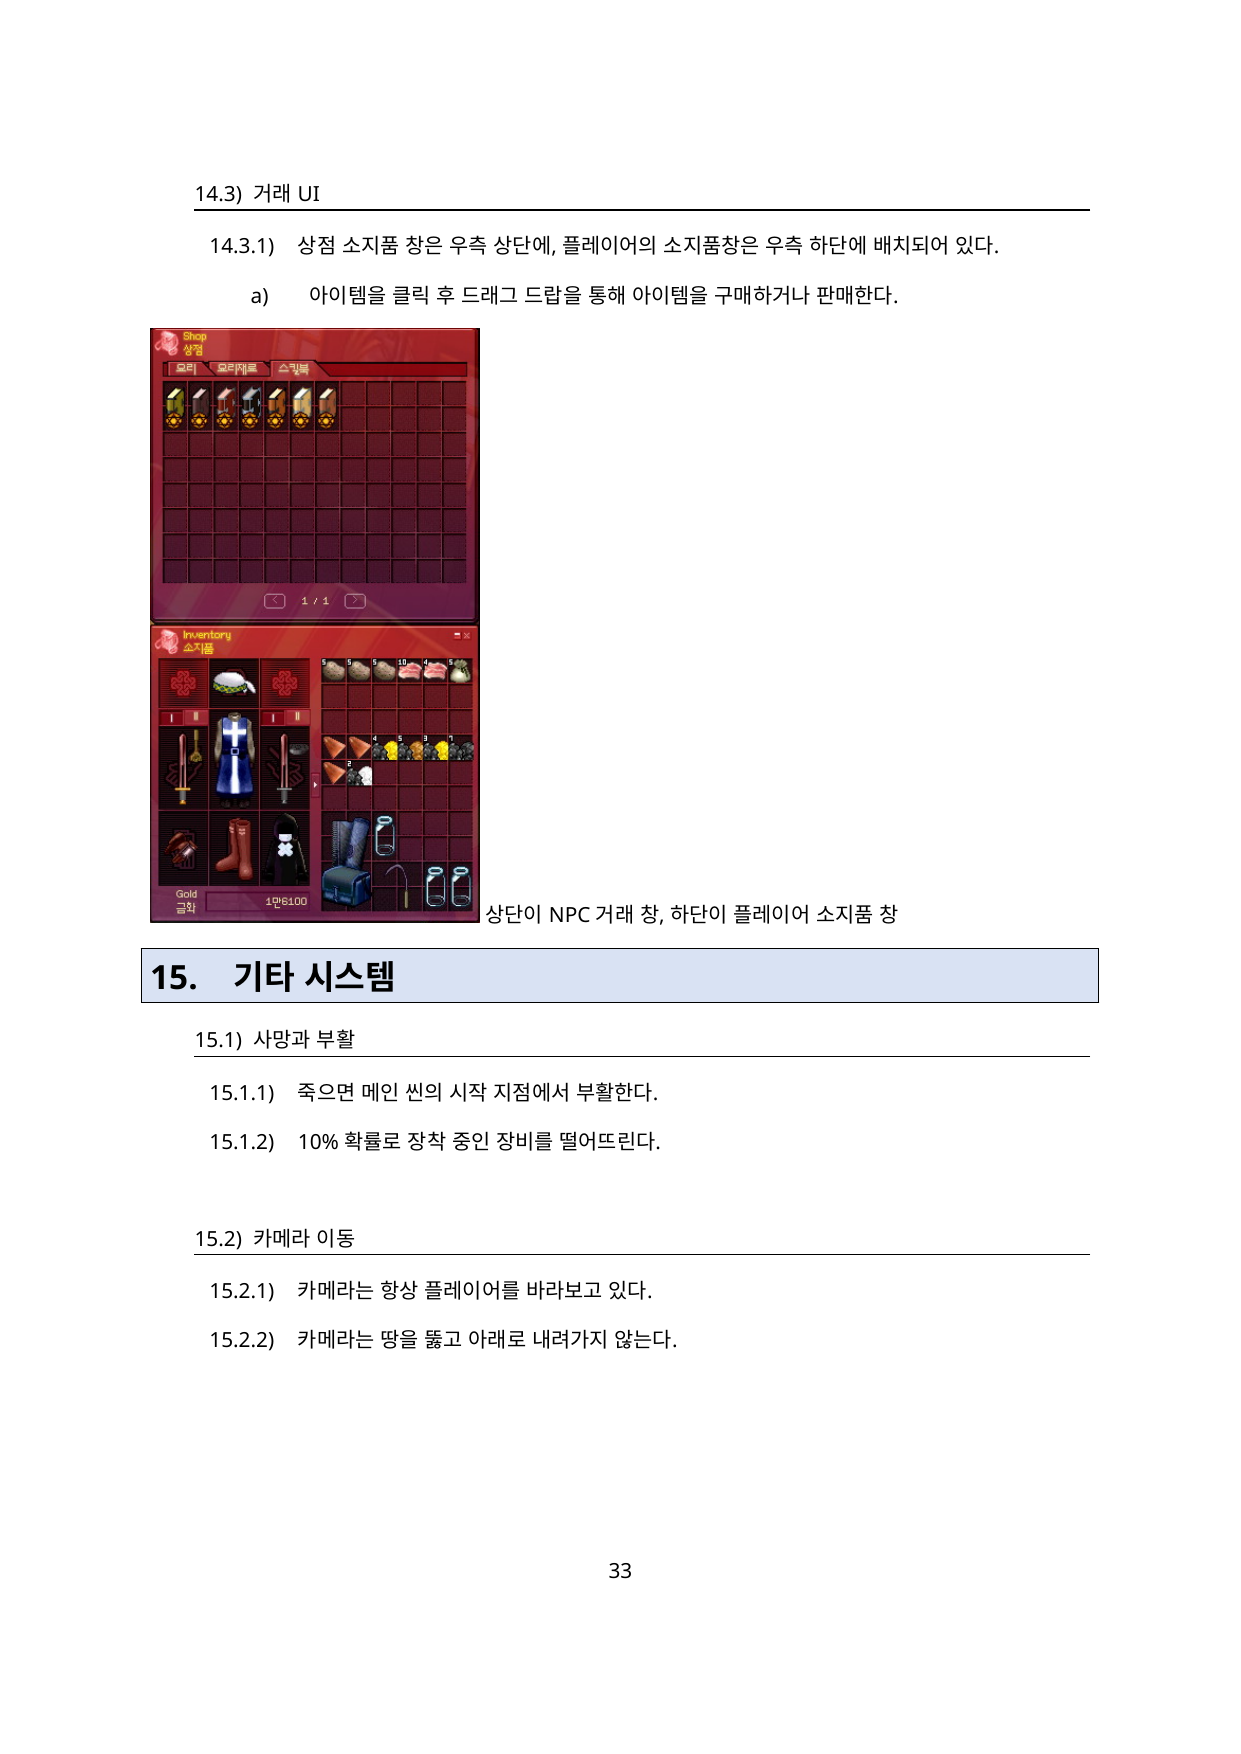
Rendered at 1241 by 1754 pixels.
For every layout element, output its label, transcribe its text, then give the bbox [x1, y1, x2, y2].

subtitle 죽으면 메인 씬의 시작 지점에서 부활한다. [209, 1076, 1090, 1106]
subtitle 카메라 이동 [194, 1222, 1090, 1254]
subtitle 카메라는 땅을 뚫고 아래로 내려가지 않는다. [209, 1324, 1090, 1354]
subtitle 10% 확률로 장착 중인 장비를 떨어뜨린다. [209, 1125, 1090, 1155]
subtitle 사망과 부활 [194, 1023, 1090, 1056]
subtitle 기타 시스템 [142, 949, 1098, 1002]
subtitle 카메라는 항상 플레이어를 바라보고 있다. [209, 1274, 1090, 1304]
subtitle 거래 UI [194, 177, 1090, 209]
subtitle 아이템을 클릭 후 드래그 드랍을 통해 아이템을 구매하거나 판매한다. [250, 279, 1090, 309]
picture [150, 328, 480, 923]
subtitle 상점 소지품 창은 우측 상단에, 플레이어의 소지품창은 우측 하단에 배치되어 있다. [209, 230, 1090, 260]
